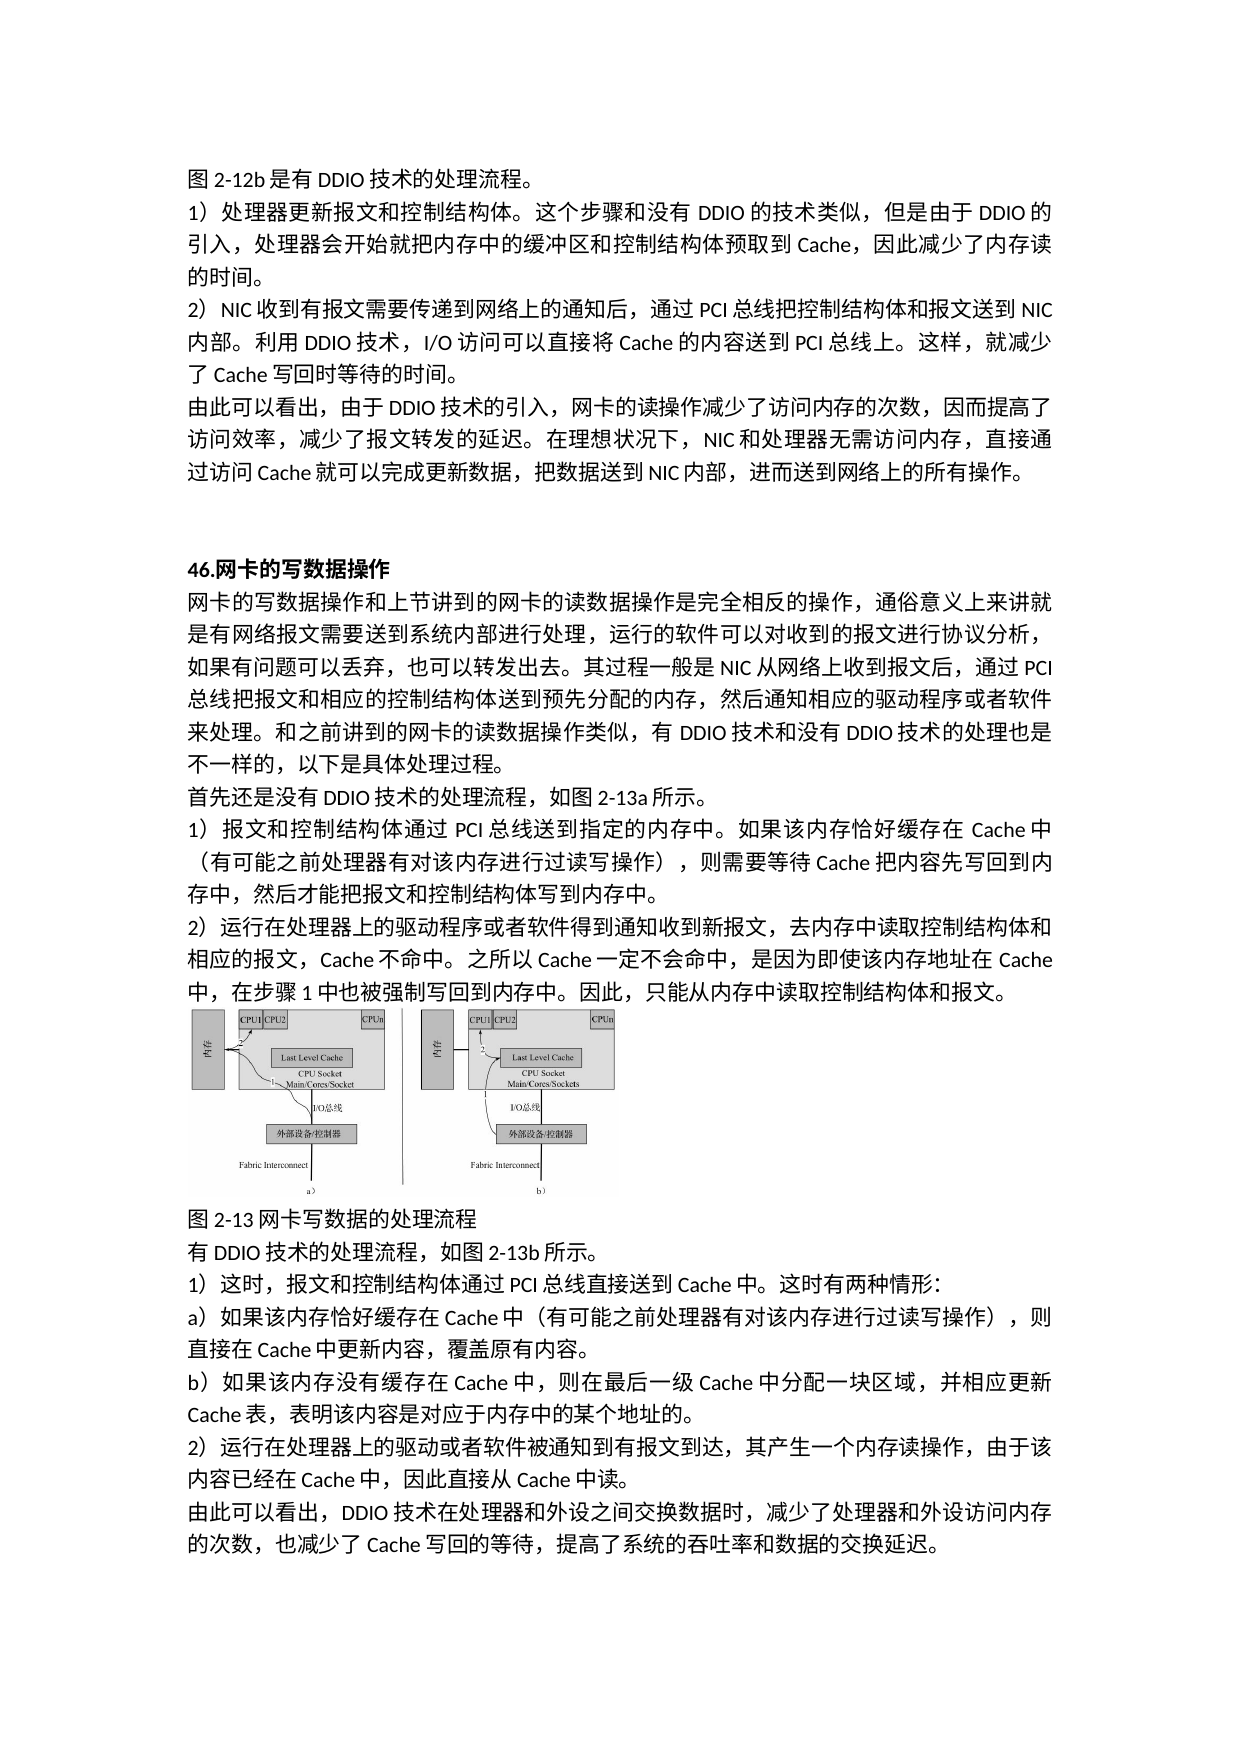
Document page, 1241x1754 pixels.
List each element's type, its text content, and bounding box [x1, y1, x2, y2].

text 1）报文和控制结构体通过PCI总线送到指定的内存中。如果该内存恰好缓存在Cache中（有可能之前处理器有对该内存进行过读写操作），则需要等待Cache把内容先写回到内存中，然后才能把报文和控制结构体写到内存中。 [187, 812, 1053, 909]
text 1）处理器更新报文和控制结构体。这个步骤和没有DDIO的技术类似，但是由于DDIO的引入，处理器会开始就把内存中的缓冲区和控制结构体预取到Cache，因此减少了内存读的时间。 [187, 194, 1053, 292]
text a）如果该内存恰好缓存在Cache中（有可能之前处理器有对该内存进行过读写操作），则直接在Cache中更新内容，覆盖原有内容。 [187, 1299, 1053, 1364]
text 2）运行在处理器上的驱动程序或者软件得到通知收到新报文，去内存中读取控制结构体和相应的报文，Cache不命中。之所以Cache一定不会命中，是因为即使该内存地址在Cache中，在步骤1中也被强制写回到内存中。因此，只能从内存中读取控制结构体和报文。 [187, 909, 1053, 1007]
text b）如果该内存没有缓存在Cache中，则在最后一级Cache中分配一块区域，并相应更新Cache表，表明该内容是对应于内存中的某个地址的。 [187, 1364, 1053, 1429]
text 1）这时，报文和控制结构体通过PCI总线直接送到Cache中。这时有两种情形： [187, 1267, 1053, 1299]
picture [187, 1007, 619, 1197]
text 有DDIO技术的处理流程，如图2-13b所示。 [187, 1234, 1053, 1267]
text 图2-13 网卡写数据的处理流程 [187, 1202, 1053, 1234]
text 由此可以看出，DDIO技术在处理器和外设之间交换数据时，减少了处理器和外设访问内存的次数，也减少了Cache写回的等待，提高了系统的吞吐率和数据的交换延迟。 [187, 1494, 1053, 1559]
text 2）NIC收到有报文需要传递到网络上的通知后，通过PCI总线把控制结构体和报文送到NIC内部。利用DDIO技术，I/O访问可以直接将Cache的内容送到PCI总线上。这样，就减少了Cache写回时等待的时间。 [187, 292, 1053, 389]
text 首先还是没有DDIO技术的处理流程，如图2-13a所示。 [187, 779, 1053, 812]
text 由此可以看出，由于DDIO技术的引入，网卡的读操作减少了访问内存的次数，因而提高了访问效率，减少了报文转发的延迟。在理想状况下，NIC和处理器无需访问内存，直接通过访问Cache就可以完成更新数据，把数据送到NIC内部，进而送到网络上的所有操作。 [187, 389, 1053, 487]
text 网卡的写数据操作和上节讲到的网卡的读数据操作是完全相反的操作，通俗意义上来讲就是有网络报文需要送到系统内部进行处理，运行的软件可以对收到的报文进行协议分析，如果有问题可以丢弃，也可以转发出去。其过程一般是NIC从网络上收到报文后，通过PCI总线把报文和相应的控制结构体送到预先分配的内存，然后通知相应的驱动程序或者软件来处理。和之前讲到的网卡的读数据操作类似，有DDIO技术和没有DDIO技术的处理也是不一样的，以下是具体处理过程。 [187, 584, 1053, 779]
text 2）运行在处理器上的驱动或者软件被通知到有报文到达，其产生一个内存读操作，由于该内容已经在Cache中，因此直接从Cache中读。 [187, 1429, 1053, 1494]
text 图2-12b是有DDIO技术的处理流程。 [187, 162, 1053, 194]
text 46.网卡的写数据操作 [187, 552, 1053, 584]
